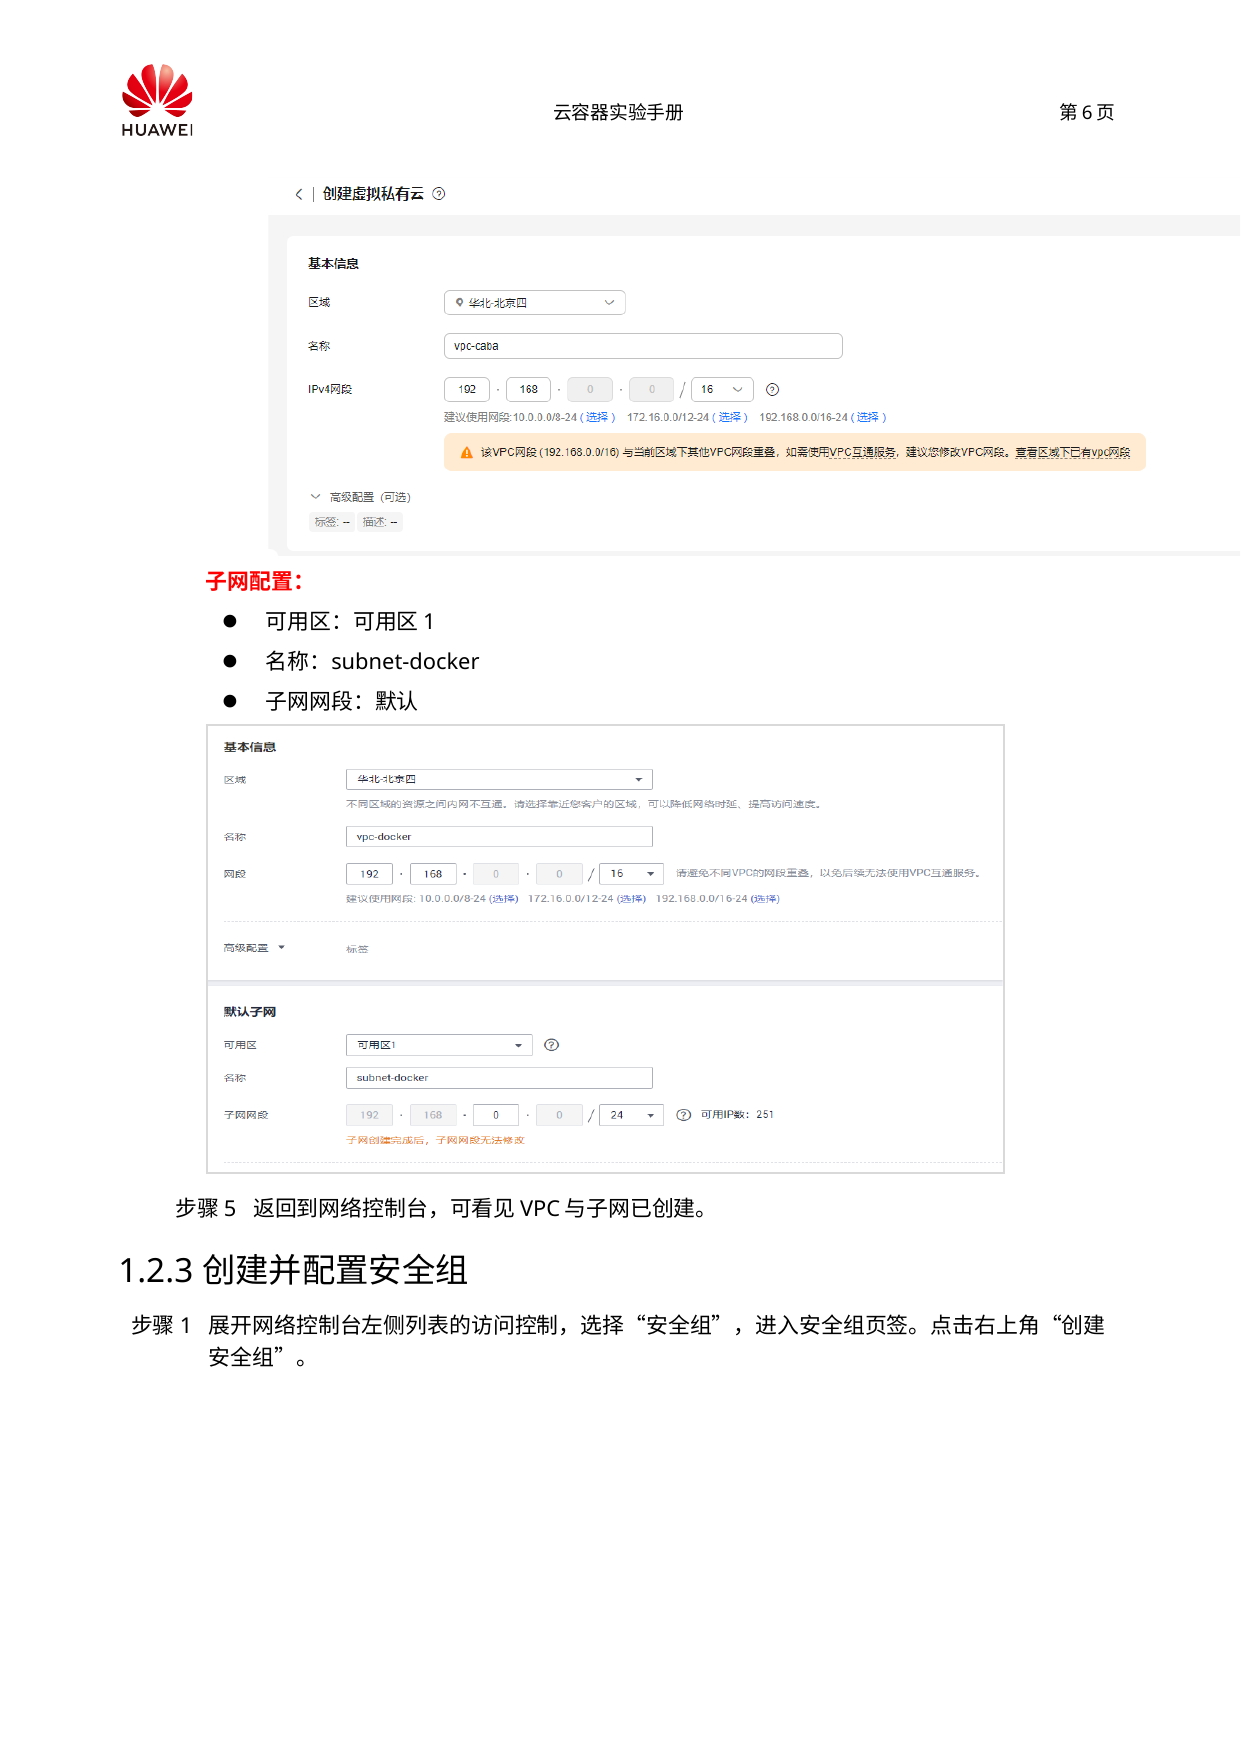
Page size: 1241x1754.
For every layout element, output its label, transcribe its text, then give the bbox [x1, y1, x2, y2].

text 子网网段：默认 [222, 684, 1122, 716]
picture [208, 726, 1003, 1172]
text 名称：subnet-docker [222, 644, 1122, 676]
text 可用区：可用区1 [222, 604, 1122, 636]
list 展开网络控制台左侧列表的访问控制，选择“安全组”，进入安全组页签。点击右上角“创建安全组”。 [192, 1308, 1122, 1372]
picture [122, 64, 193, 136]
text 返回到网络控制台，可看见VPC与子网已创建。 [236, 1191, 1122, 1223]
subtitle 创建并配置安全组 [118, 1243, 1122, 1292]
picture [268, 177, 1241, 556]
text 子网配置： [206, 564, 1122, 596]
